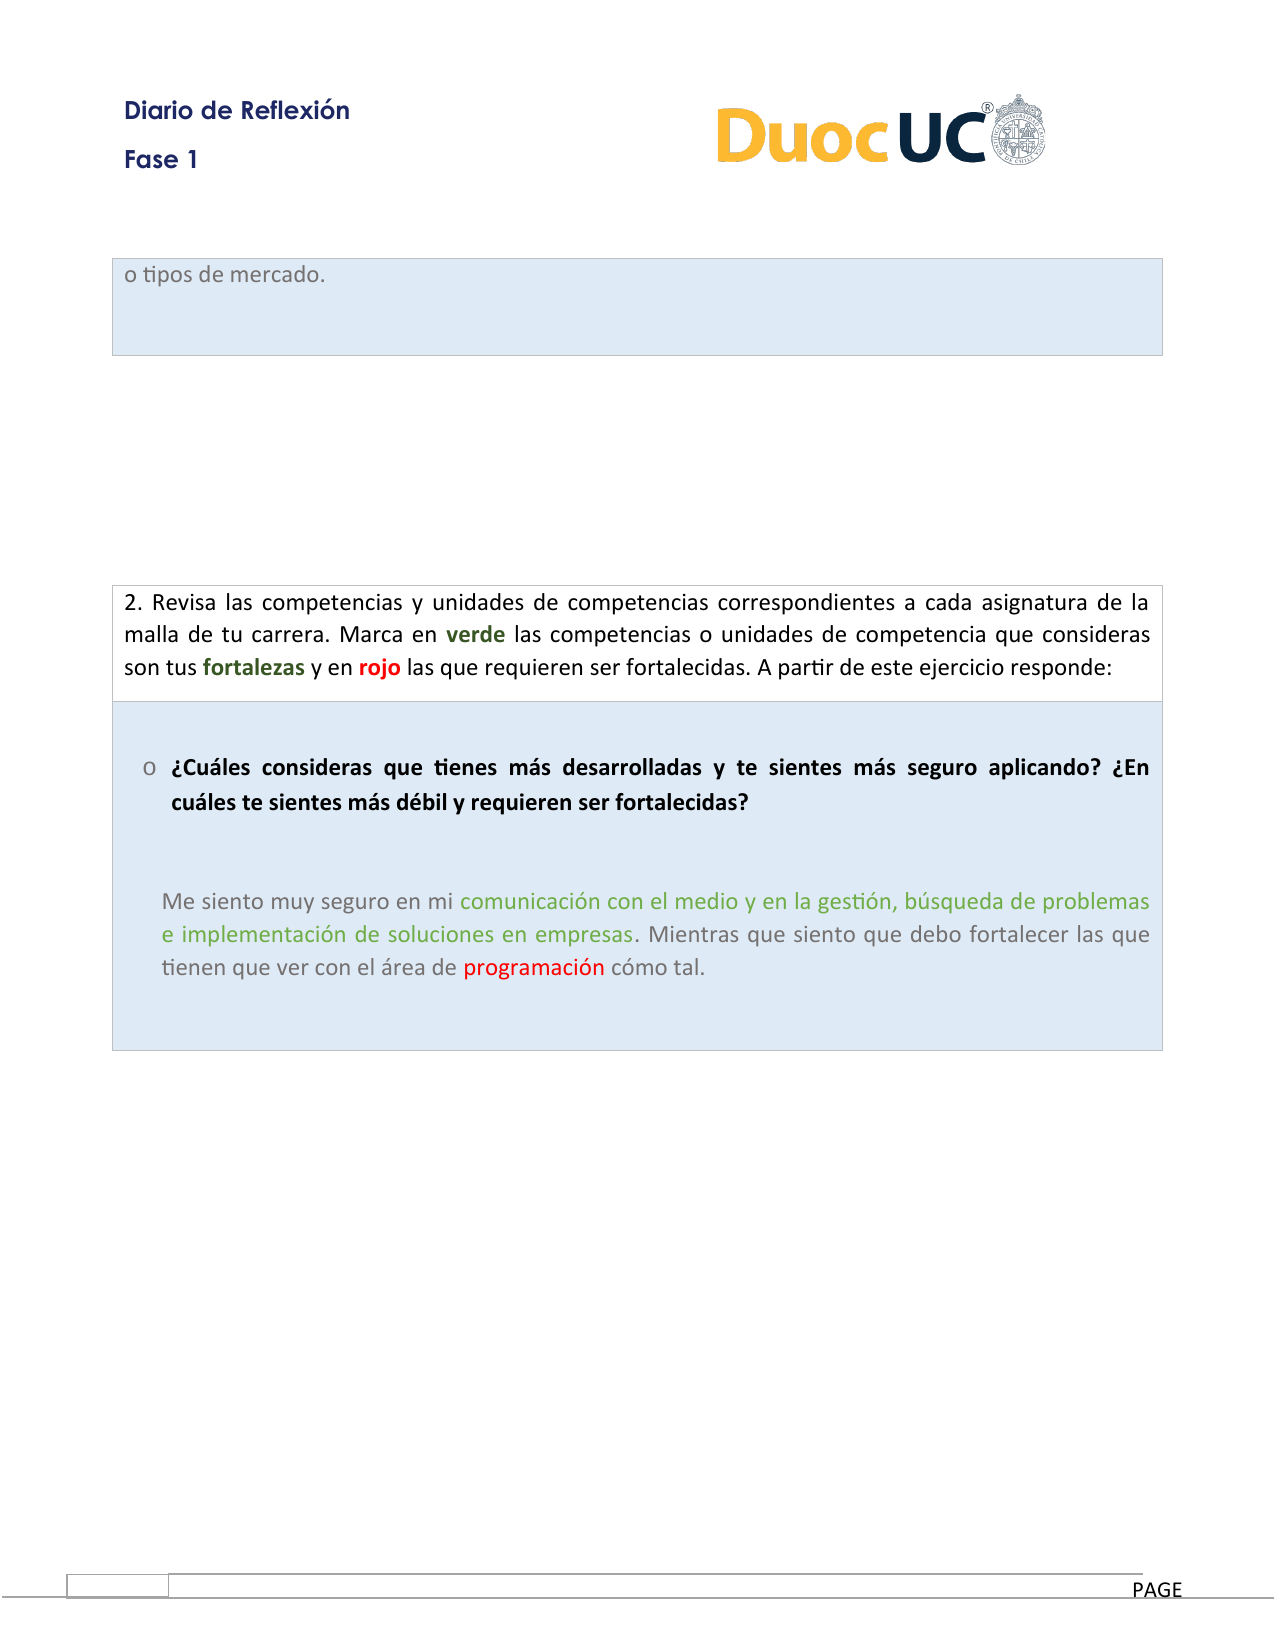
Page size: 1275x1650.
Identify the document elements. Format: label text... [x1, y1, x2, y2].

table_header 2. Revisa las competencias y unidades de competencias correspondientes a cada asignatura de la malla de tu carrera. Marca en verde las competencias o unidades de competencia que consideras son tus fortalezas y en rojo las que requieren ser fortalecidas. A partir de este ejercicio responde: [113, 586, 1162, 701]
table_cell ¿Cuáles consideras que tienes más desarrolladas y te sientes más seguro aplicando? ¿En cuáles te sientes más débil y requieren ser fortalecidas? Me siento muy seguro en mi comunicación con el medio y en la gestión, búsqueda de problemas e implementación de soluciones en empresas. Mientras que siento que debo fortalecer las que tienen que ver con el área de programación cómo tal. [113, 702, 1162, 1050]
picture [717, 94, 1046, 165]
